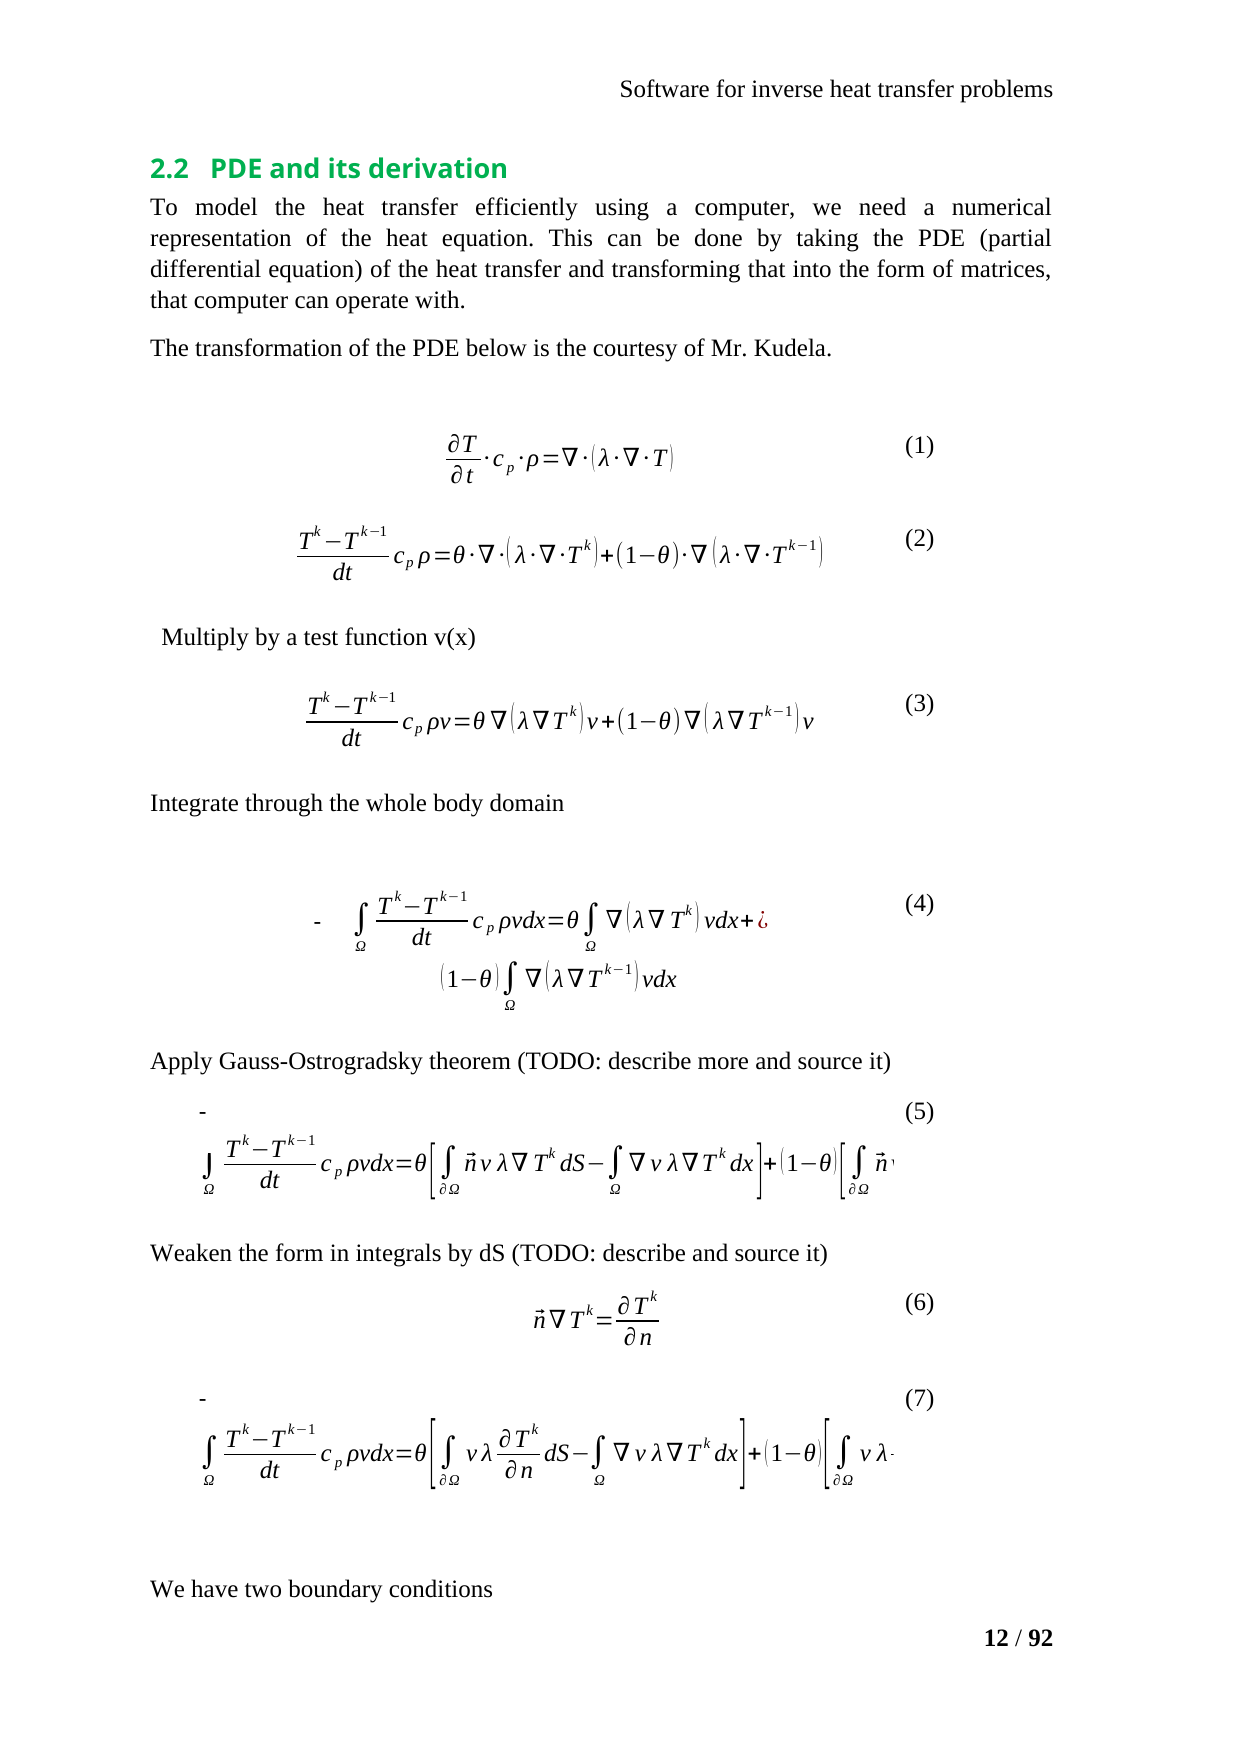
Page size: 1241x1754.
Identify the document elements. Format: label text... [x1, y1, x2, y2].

text To model the heat transfer efficiently using a computer, we need a numerical representation of the heat equation. This can be done by taking the PDE (partial differential equation) of the heat transfer and transforming that into the form of matrices, that computer can operate with. [150, 192, 1053, 314]
table_header (4) [894, 888, 1053, 1046]
table_header [150, 888, 894, 1046]
table_header (1) [894, 431, 1053, 523]
text Weaken the form in integrals by dS (TODO: describe and source it) [150, 1238, 1053, 1266]
text We have two boundary conditions [150, 1574, 1053, 1603]
text The transformation of the PDE below is the courtesy of Mr. Kudela. [150, 333, 1053, 362]
table_cell (3) [894, 689, 1053, 788]
text Apply Gauss-Ostrogradsky theorem (TODO: describe more and source it) [150, 1046, 1053, 1075]
table_cell (7) [894, 1383, 1053, 1524]
table_header (6) [894, 1288, 1053, 1383]
table_cell (2) [894, 523, 1053, 688]
table_cell [150, 1383, 894, 1524]
table_header [150, 1288, 894, 1383]
table_header (5) [894, 1096, 1053, 1238]
table_cell [150, 689, 894, 788]
text Integrate through the whole body domain [150, 788, 1053, 817]
table_cell Multiply by a test function v(x) [150, 523, 894, 688]
table_header [150, 1096, 894, 1238]
table_header [150, 431, 894, 523]
subtitle PDE and its derivation [150, 150, 1053, 187]
